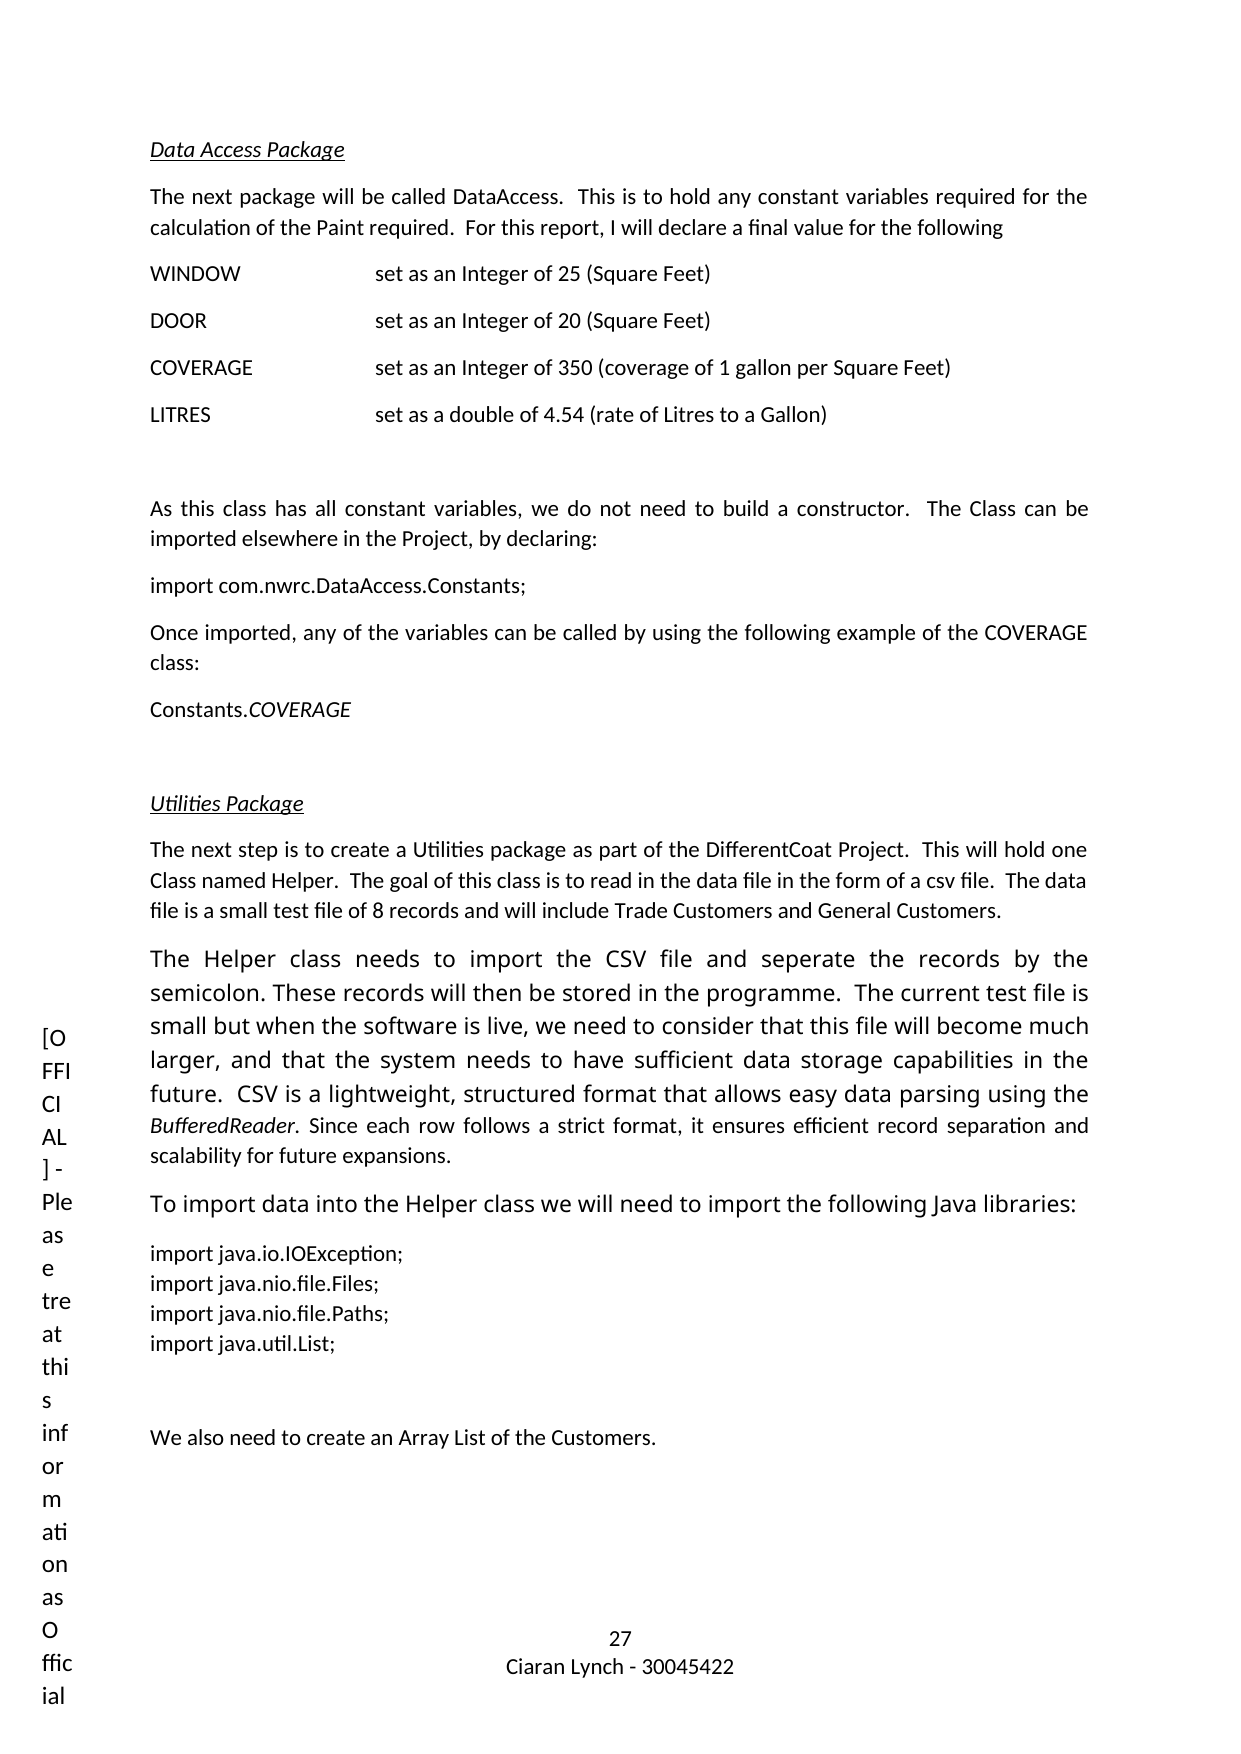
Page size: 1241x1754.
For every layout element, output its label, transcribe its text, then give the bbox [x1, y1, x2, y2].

text COVERAGE set as an Integer of 350 (coverage of 1 gallon per Square Feet) [150, 353, 1090, 381]
text The Helper class needs to import the CSV file and seperate the records by the semicolon. These records will then be stored in the programme. The current test file is small but when the software is live, we need to consider that this file will become much larger, and that the system needs to have sufficient data storage capabilities in the future. CSV is a lightweight, structured format that allows easy data parsing using the BufferedReader. Since each row follows a strict format, it ensures efficient record separation and scalability for future expansions. [150, 943, 1090, 1169]
text LITRES set as a double of 4.54 (rate of Litres to a Gallon) [150, 400, 1090, 428]
text We also need to create an Array List of the Customers. [150, 1423, 1090, 1451]
text import com.nwrc.DataAccess.Constants; [150, 571, 1090, 599]
text To import data into the Helper class we will need to import the following Java libraries: [150, 1188, 1090, 1219]
text As this class has all constant variables, we do not need to build a constructor. The Class can be imported elsewhere in the Project, by declaring: [150, 494, 1090, 552]
text The next package will be called DataAccess. This is to hold any constant variables required for the calculation of the Paint required. For this report, I will declare a final value for the following [150, 182, 1090, 241]
text The next step is to create a Utilities package as part of the DifferentCoat Project. This will hold one Class named Helper. The goal of this class is to read in the data file in the form of a csv file. The data file is a small test file of 8 records and will include Trade Customers and General Customers. [150, 836, 1090, 924]
text WINDOW set as an Integer of 25 (Square Feet) [150, 259, 1090, 287]
text Utilities Package [150, 789, 1090, 817]
text Data Access Package [150, 136, 1090, 163]
text import java.io.IOException; import java.nio.file.Files; import java.nio.file.Paths; import java.util.List; [150, 1239, 1090, 1357]
text Constants.COVERAGE [150, 695, 1090, 723]
text DOOR set as an Integer of 20 (Square Feet) [150, 306, 1090, 334]
text Once imported, any of the variables can be called by using the following example of the COVERAGE class: [150, 618, 1090, 676]
